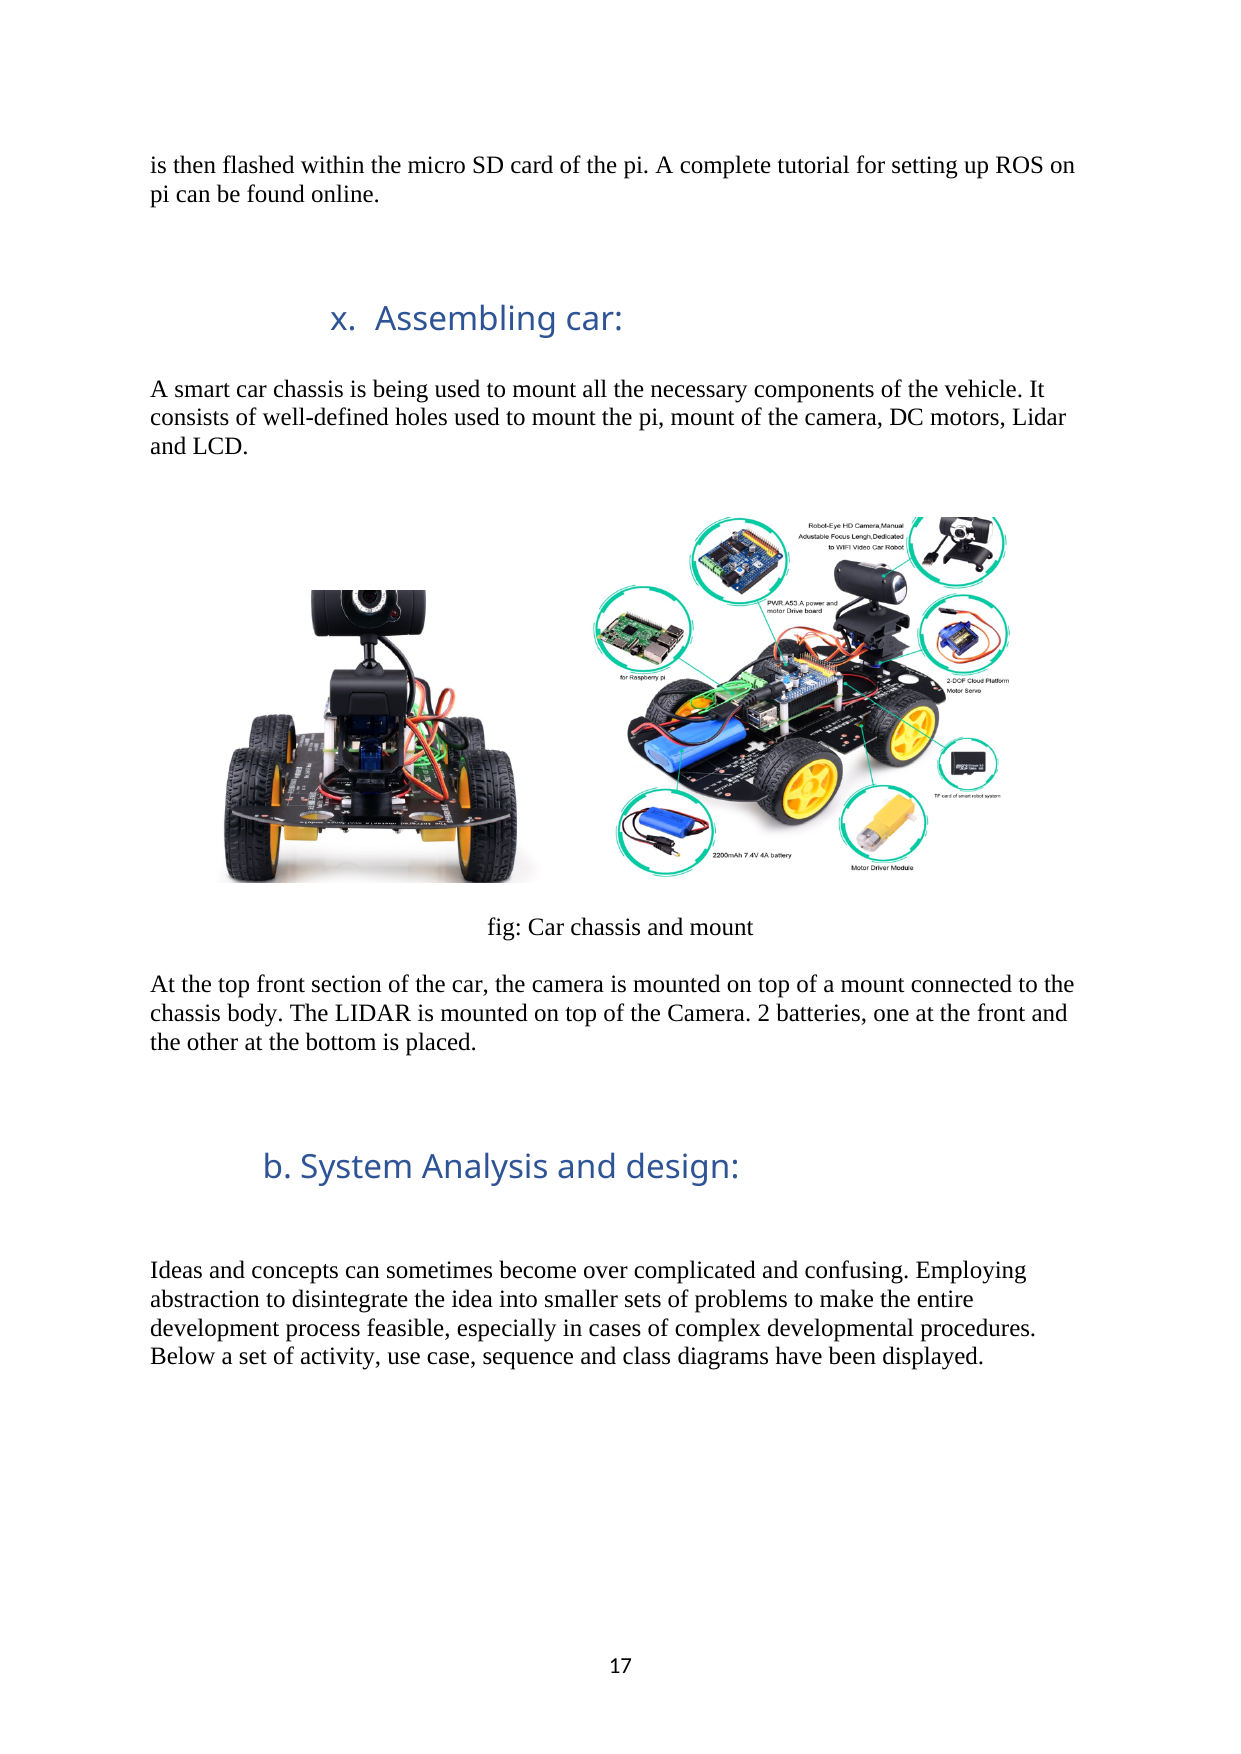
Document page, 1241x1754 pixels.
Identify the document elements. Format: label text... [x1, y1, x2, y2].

picture [201, 517, 1039, 883]
text Below a set of activity, use case, sequence and class diagrams have been displayed. [150, 1341, 1090, 1370]
subtitle Assembling car: [356, 295, 1090, 340]
text A smart car chassis is being used to mount all the necessary components of the vehicle. It consists of well-defined holes used to mount the pi, mount of the camera, DC motors, Lidar and LCD. [150, 374, 1090, 460]
subtitle System Analysis and design: [262, 1143, 1090, 1188]
text fig: Car chassis and mount [150, 912, 1090, 940]
text At the top front section of the car, the camera is mounted on top of a mount connected to the chassis body. The LIDAR is mounted on top of the Camera. 2 batteries, one at the front and the other at the bottom is placed. [150, 969, 1090, 1055]
text Ideas and concepts can sometimes become over complicated and confusing. Employing abstraction to disintegrate the idea into smaller sets of problems to make the entire development process feasible, especially in cases of complex developmental procedures. [150, 1255, 1090, 1341]
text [150, 150, 1090, 207]
